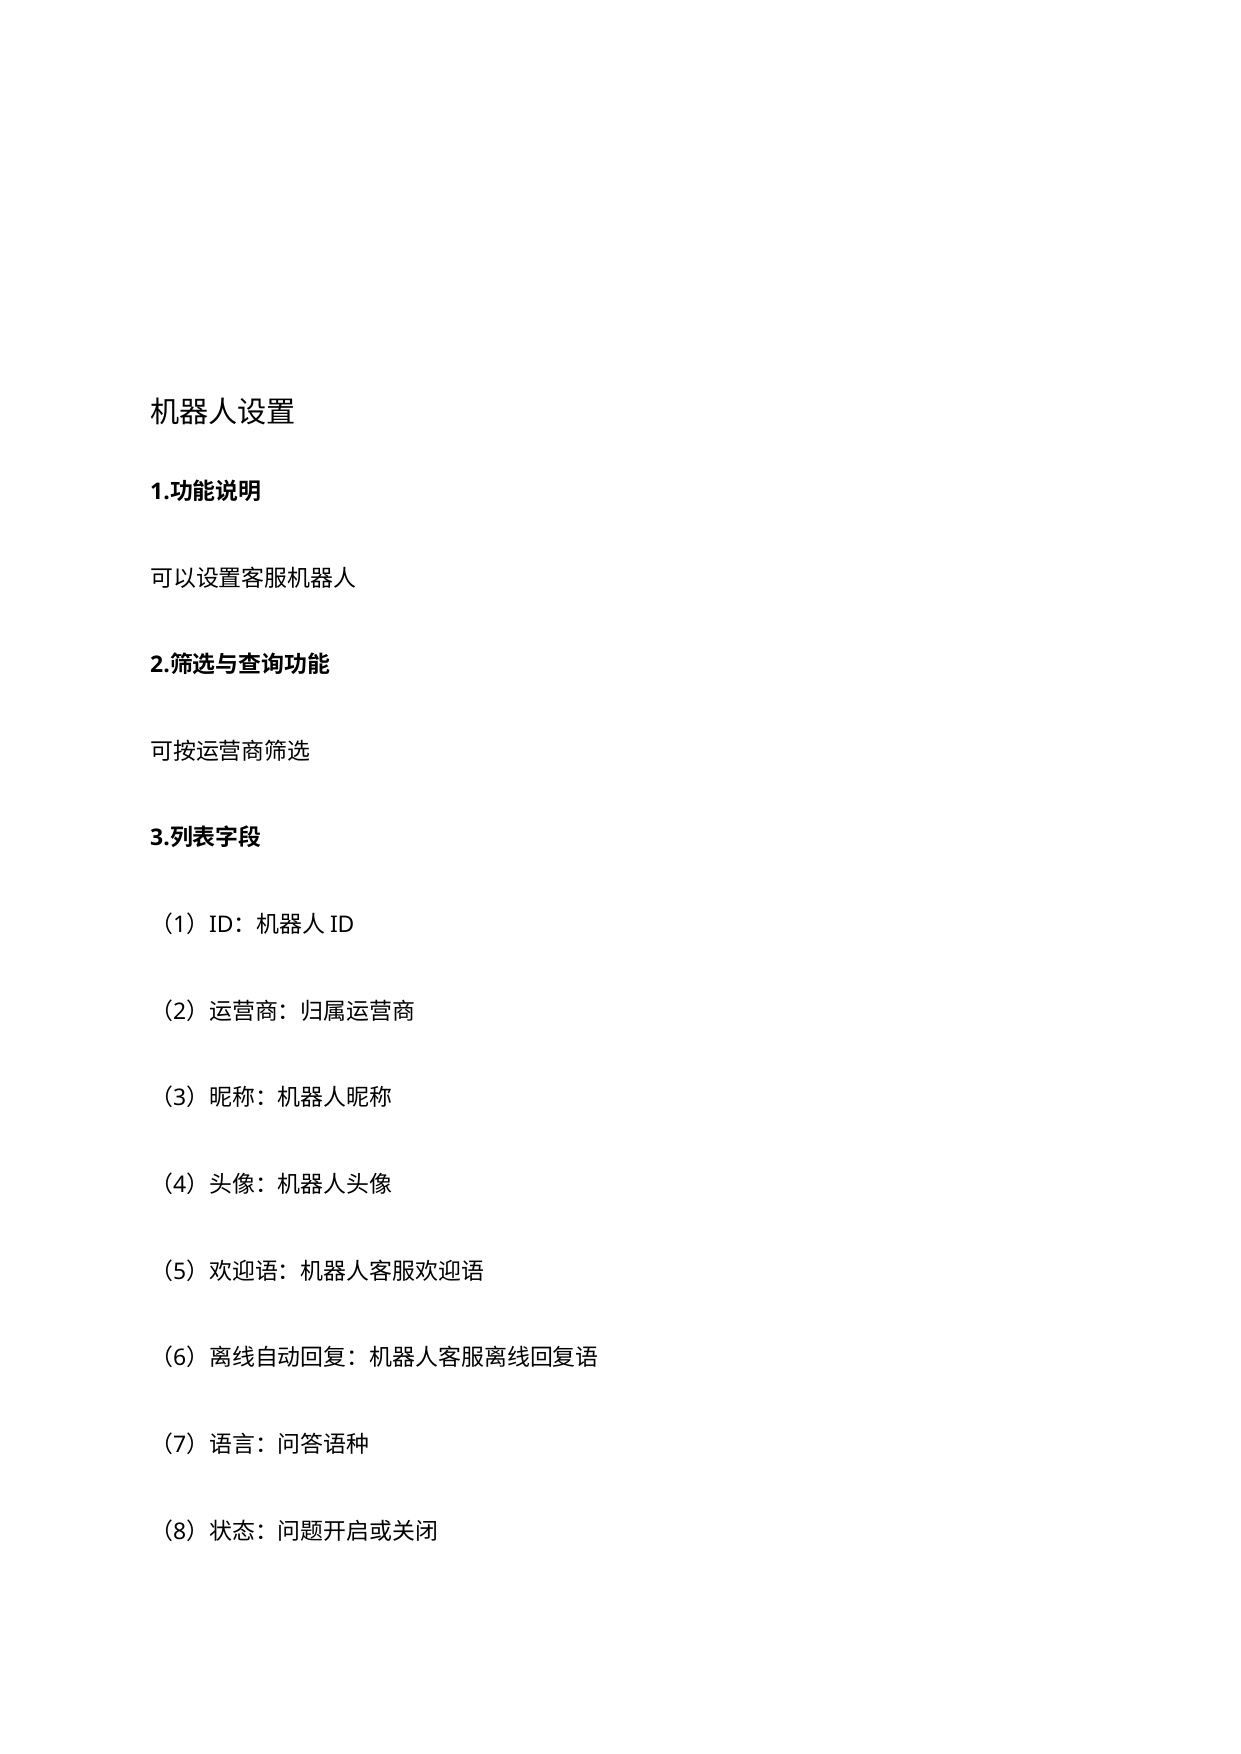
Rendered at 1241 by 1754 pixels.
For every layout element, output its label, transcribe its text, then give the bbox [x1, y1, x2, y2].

text （4）头像：机器人头像 [150, 1150, 1090, 1215]
text 2.筛选与查询功能 [150, 630, 1090, 695]
text （7）语言：问答语种 [150, 1410, 1090, 1475]
text （1）ID：机器人ID [150, 890, 1090, 955]
text 1.功能说明 [150, 457, 1090, 522]
text （6）离线自动回复：机器人客服离线回复语 [150, 1323, 1090, 1388]
text 可以设置客服机器人 [150, 544, 1090, 609]
text 可按运营商筛选 [150, 717, 1090, 782]
text 3.列表字段 [150, 803, 1090, 868]
text （8）状态：问题开启或关闭 [150, 1497, 1090, 1562]
text （3）昵称：机器人昵称 [150, 1063, 1090, 1128]
subtitle 机器人设置 [150, 377, 1090, 442]
text （5）欢迎语：机器人客服欢迎语 [150, 1237, 1090, 1302]
text （2）运营商：归属运营商 [150, 977, 1090, 1042]
